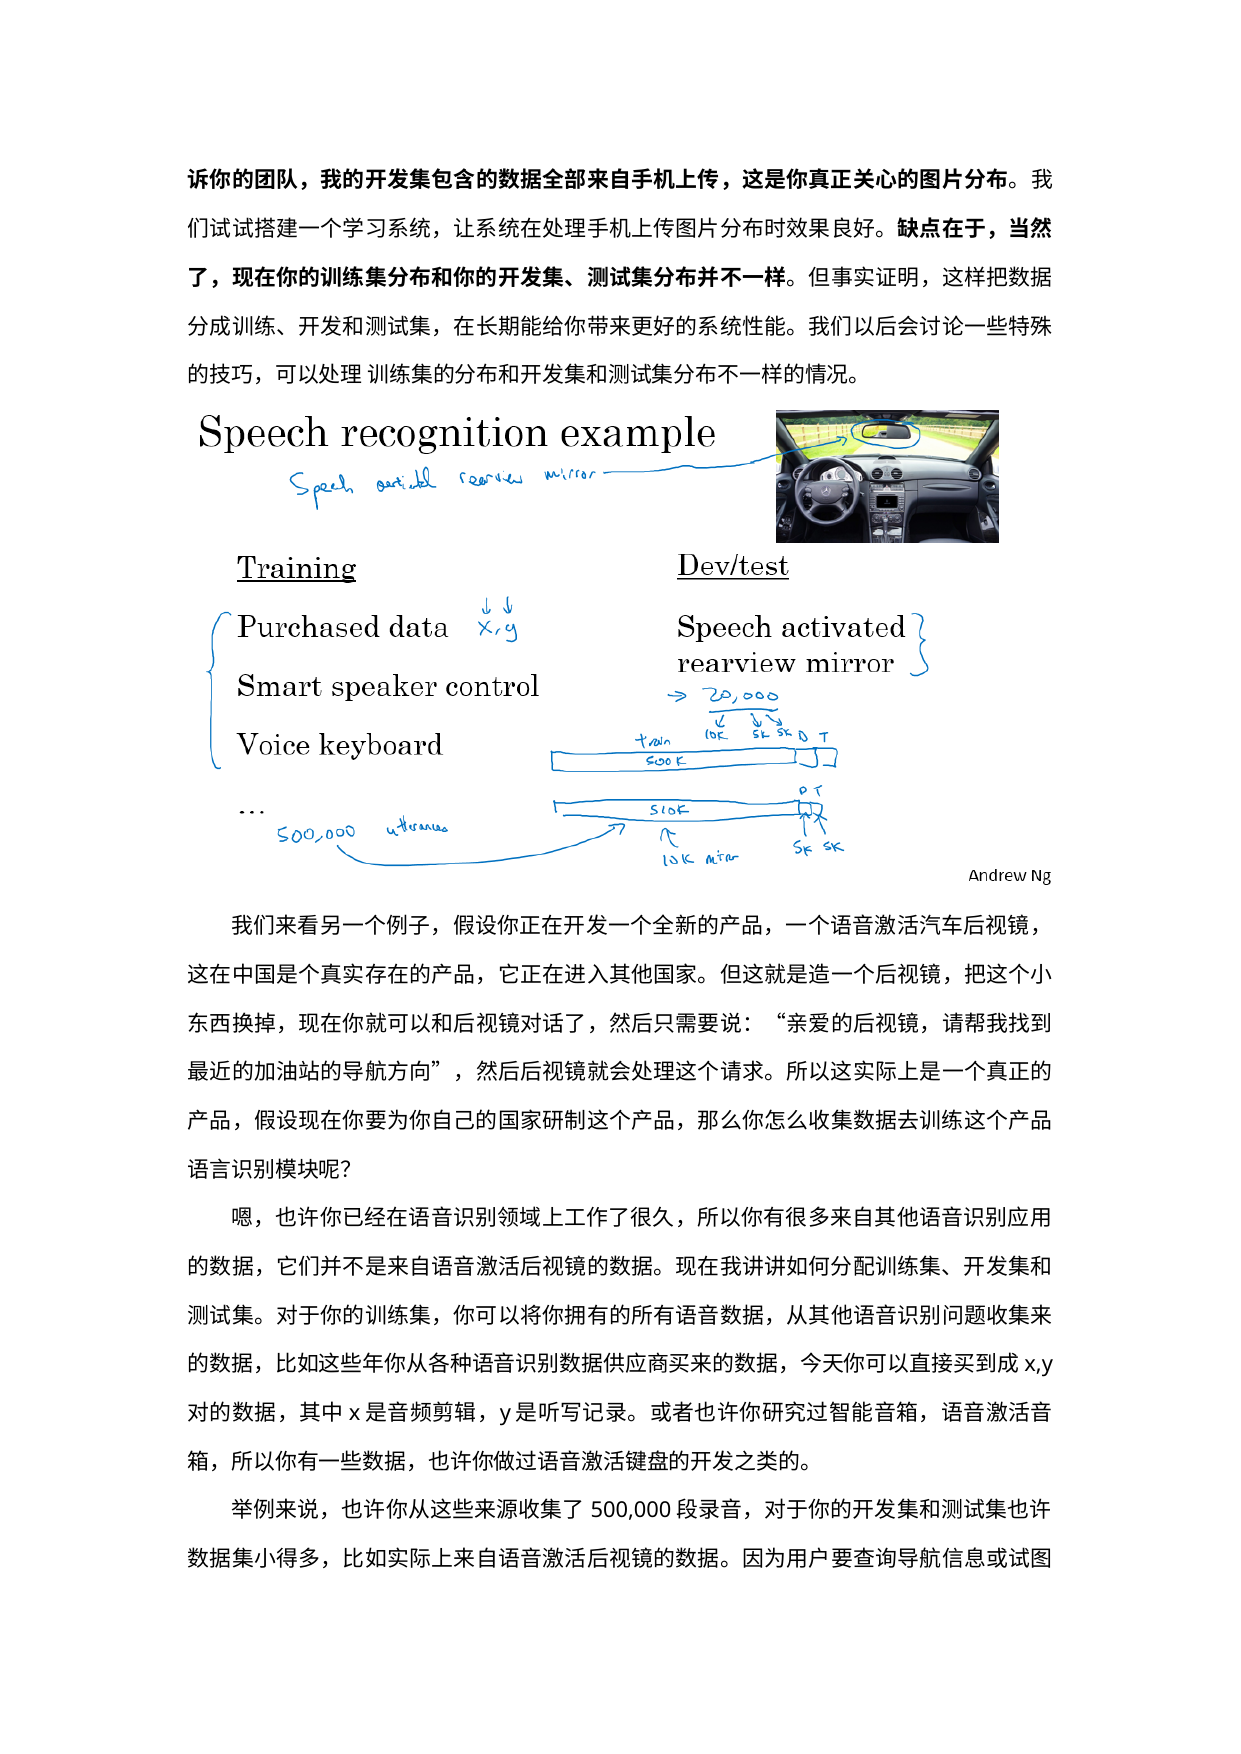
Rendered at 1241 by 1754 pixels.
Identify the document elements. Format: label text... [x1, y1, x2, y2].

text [187, 1492, 1053, 1573]
text 嗯，也许你已经在语音识别领域上工作了很久，所以你有很多来自其他语音识别应用的数据，它们并不是来自语音激活后视镜的数据。现在我讲讲如何分配训练集、开发集和测试集。对于你的训练集，你可以将你拥有的所有语音数据，从其他语音识别问题收集来的数据，比如这些年你从各种语音识别数据供应商买来的数据，今天你可以直接买到成x,y对的数据，其中x是音频剪辑，y是听写记录。或者也许你研究过智能音箱，语音激活音箱，所以你有一些数据，也许你做过语音激活键盘的开发之类的。 [187, 1200, 1053, 1476]
text 我们来看另一个例子，假设你正在开发一个全新的产品，一个语音激活汽车后视镜，这在中国是个真实存在的产品，它正在进入其他国家。但这就是造一个后视镜，把这个小东西换掉，现在你就可以和后视镜对话了，然后只需要说：“亲爱的后视镜，请帮我找到最近的加油站的导航方向”，然后后视镜就会处理这个请求。所以这实际上是一个真正的产品，假设现在你要为你自己的国家研制这个产品，那么你怎么收集数据去训练这个产品语言识别模块呢？ [187, 908, 1053, 1184]
picture [187, 405, 1053, 888]
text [187, 162, 1053, 389]
